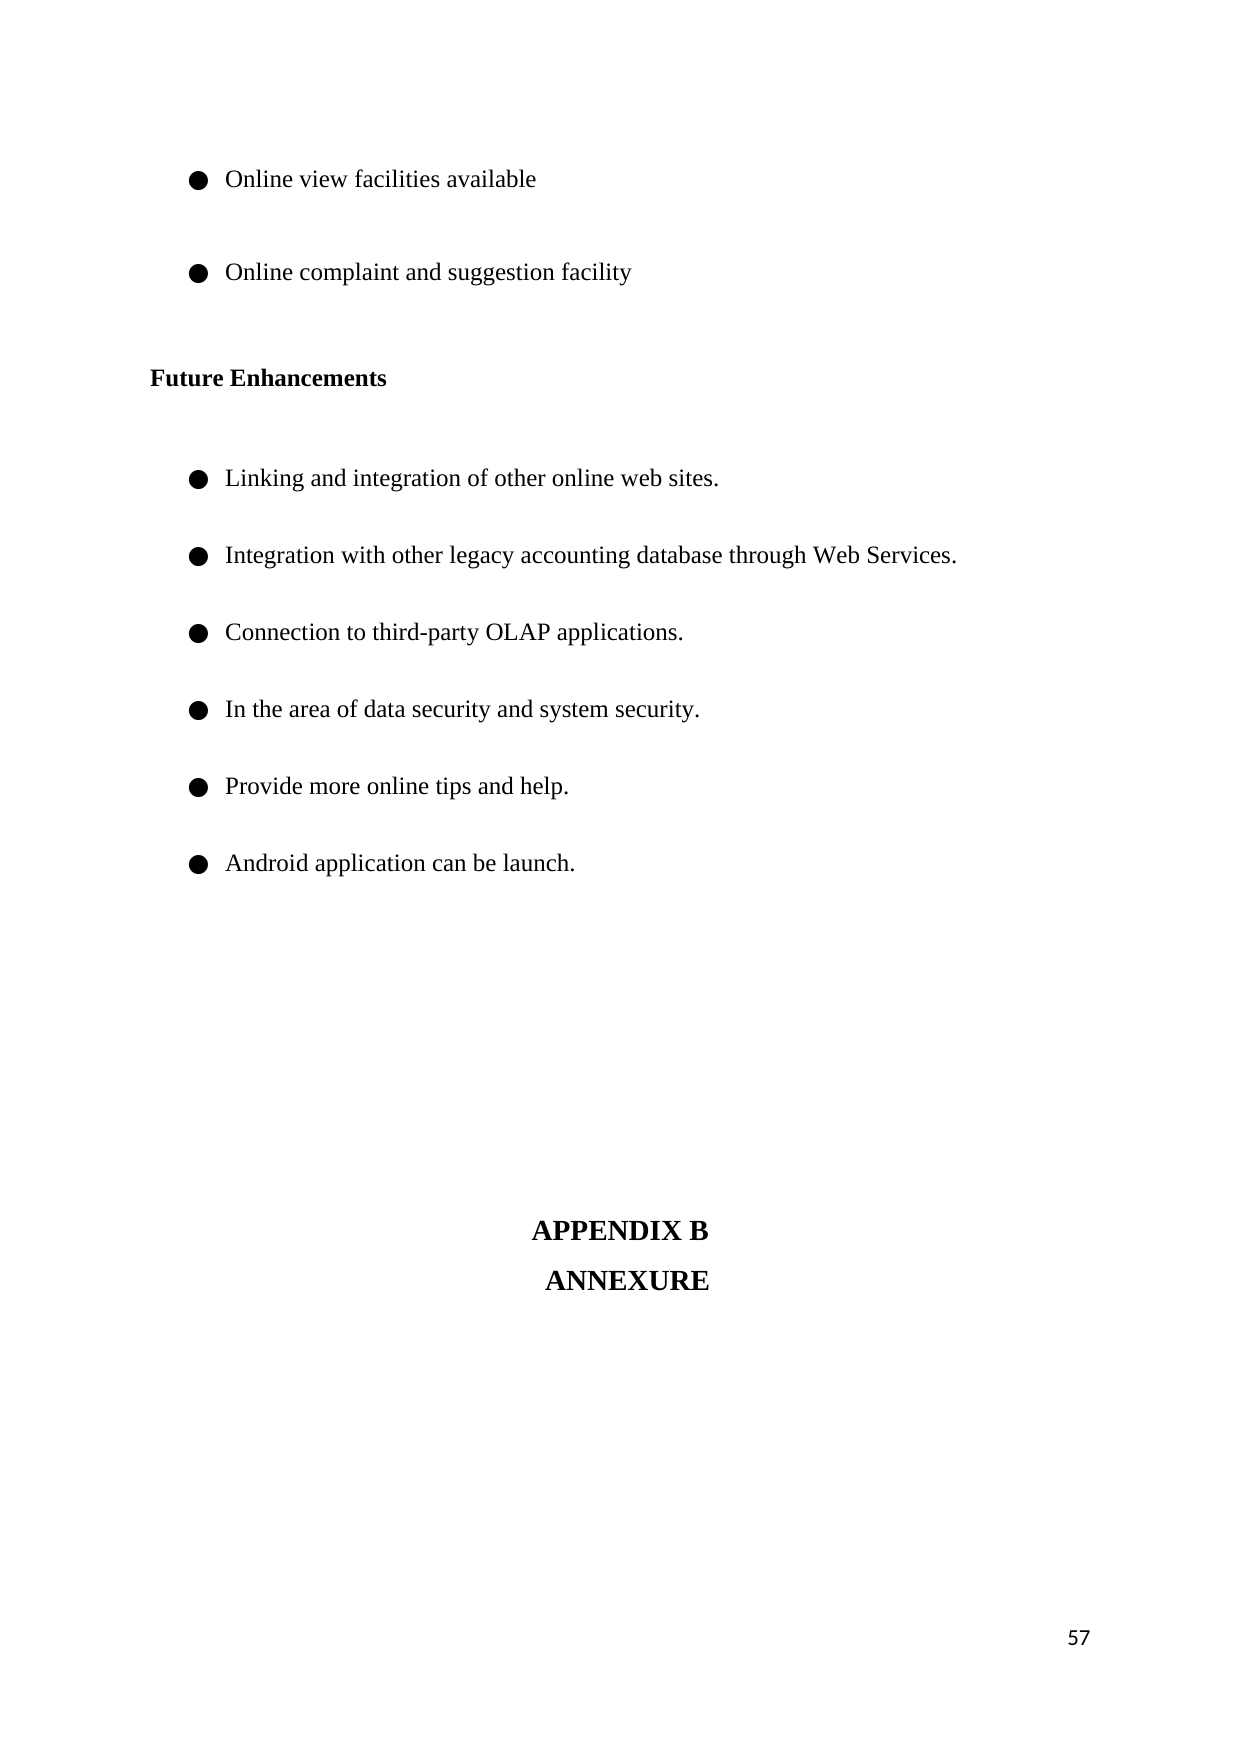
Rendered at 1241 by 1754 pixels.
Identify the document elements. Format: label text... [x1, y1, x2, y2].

list Online complaint and suggestion facility [187, 243, 1090, 295]
list Provide more online tips and help. [187, 757, 1090, 808]
list Linking and integration of other online web sites. [187, 450, 1090, 501]
list Integration with other legacy accounting database through Web Services. [187, 527, 1090, 578]
list In the area of data security and system security. [187, 680, 1090, 732]
list Connection to third-party OLAP applications. [187, 603, 1090, 655]
list Android application can be launch. [187, 834, 1090, 885]
list Online view facilities available [187, 150, 1090, 201]
text APPENDIX B [150, 1213, 1090, 1246]
text Future Enhancements [150, 363, 1090, 392]
text ANNEXURE [150, 1263, 1090, 1297]
